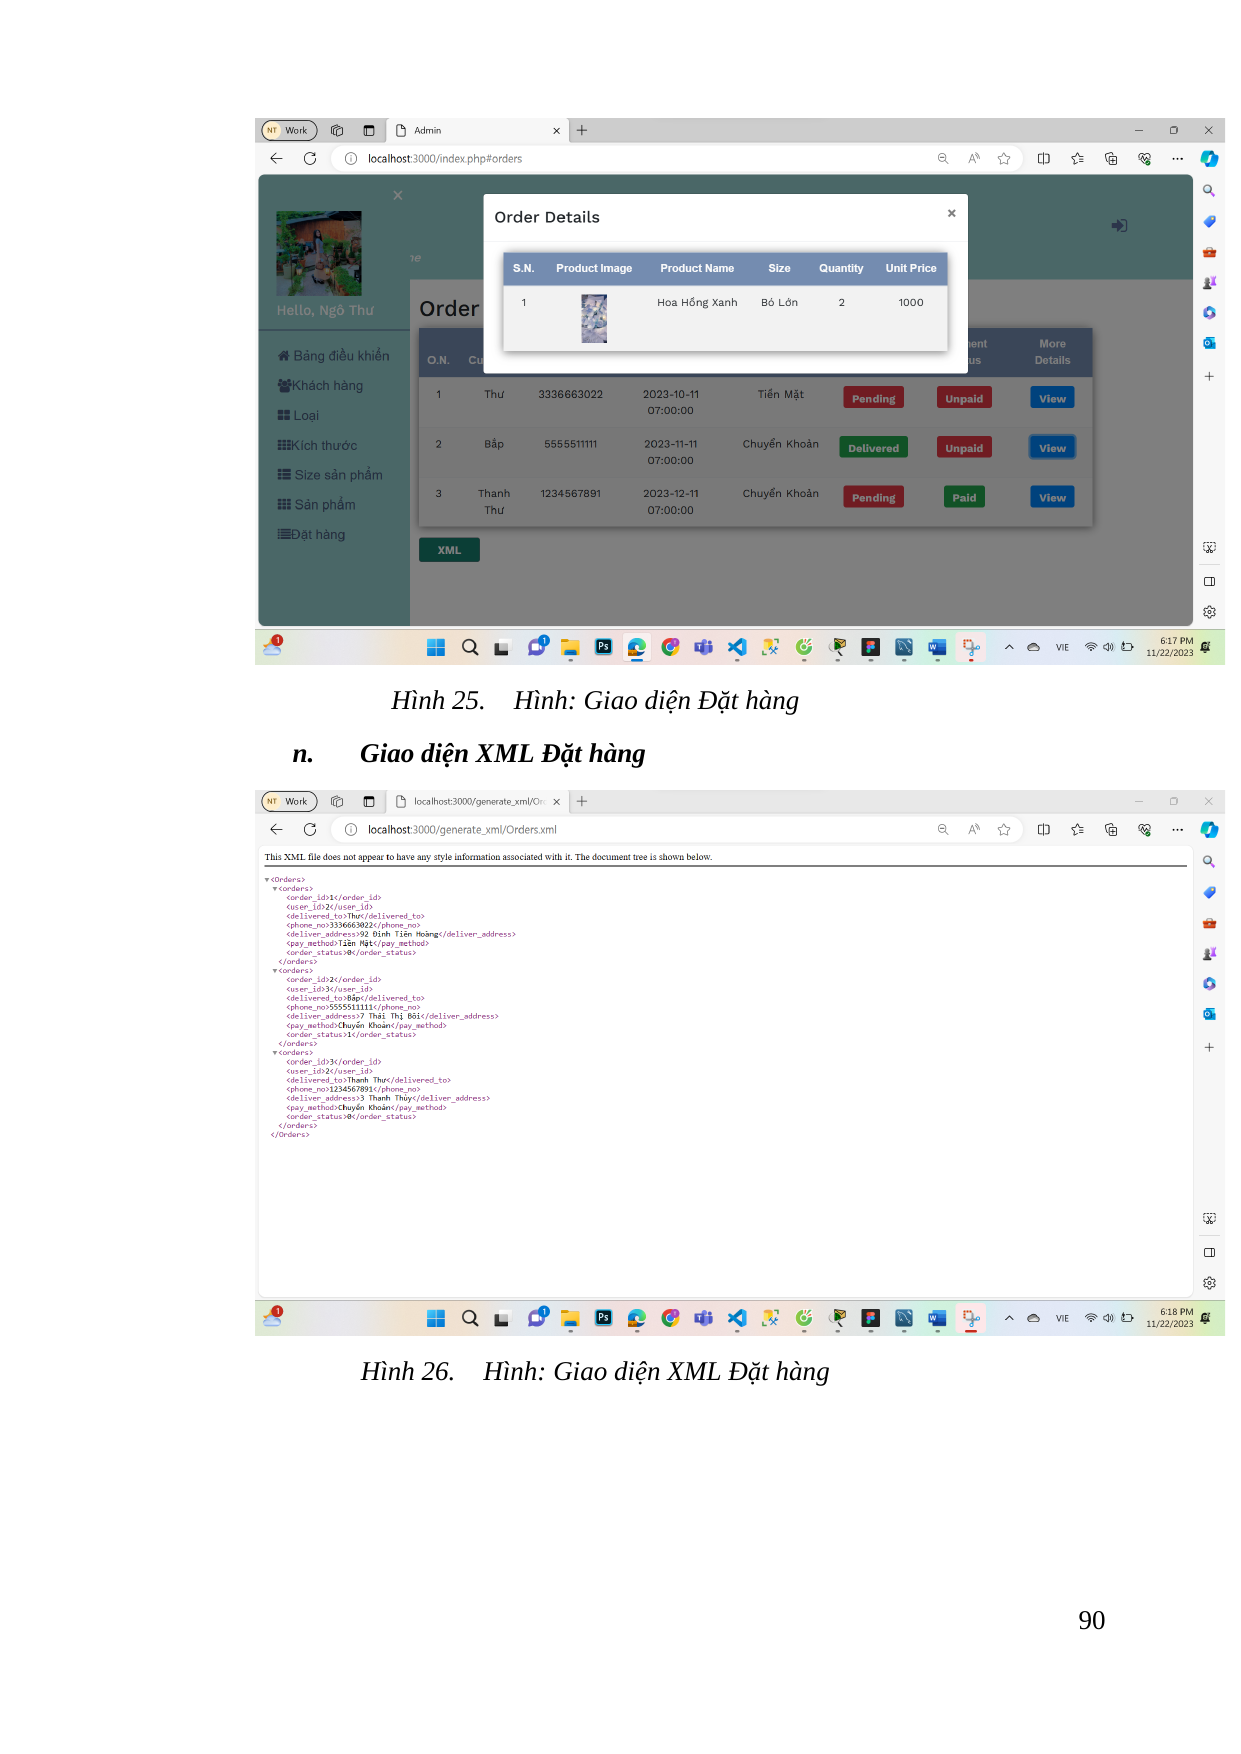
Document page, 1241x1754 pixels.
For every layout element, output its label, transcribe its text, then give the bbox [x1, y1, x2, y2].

subtitle Hình: Giao diện XML Đặt hàng [135, 1355, 1105, 1386]
subtitle Hình: Giao diện Đặt hàng [135, 684, 1105, 715]
picture [255, 118, 1226, 665]
picture [255, 790, 1226, 1336]
subtitle Giao diện XML Đặt hàng [247, 737, 1105, 768]
